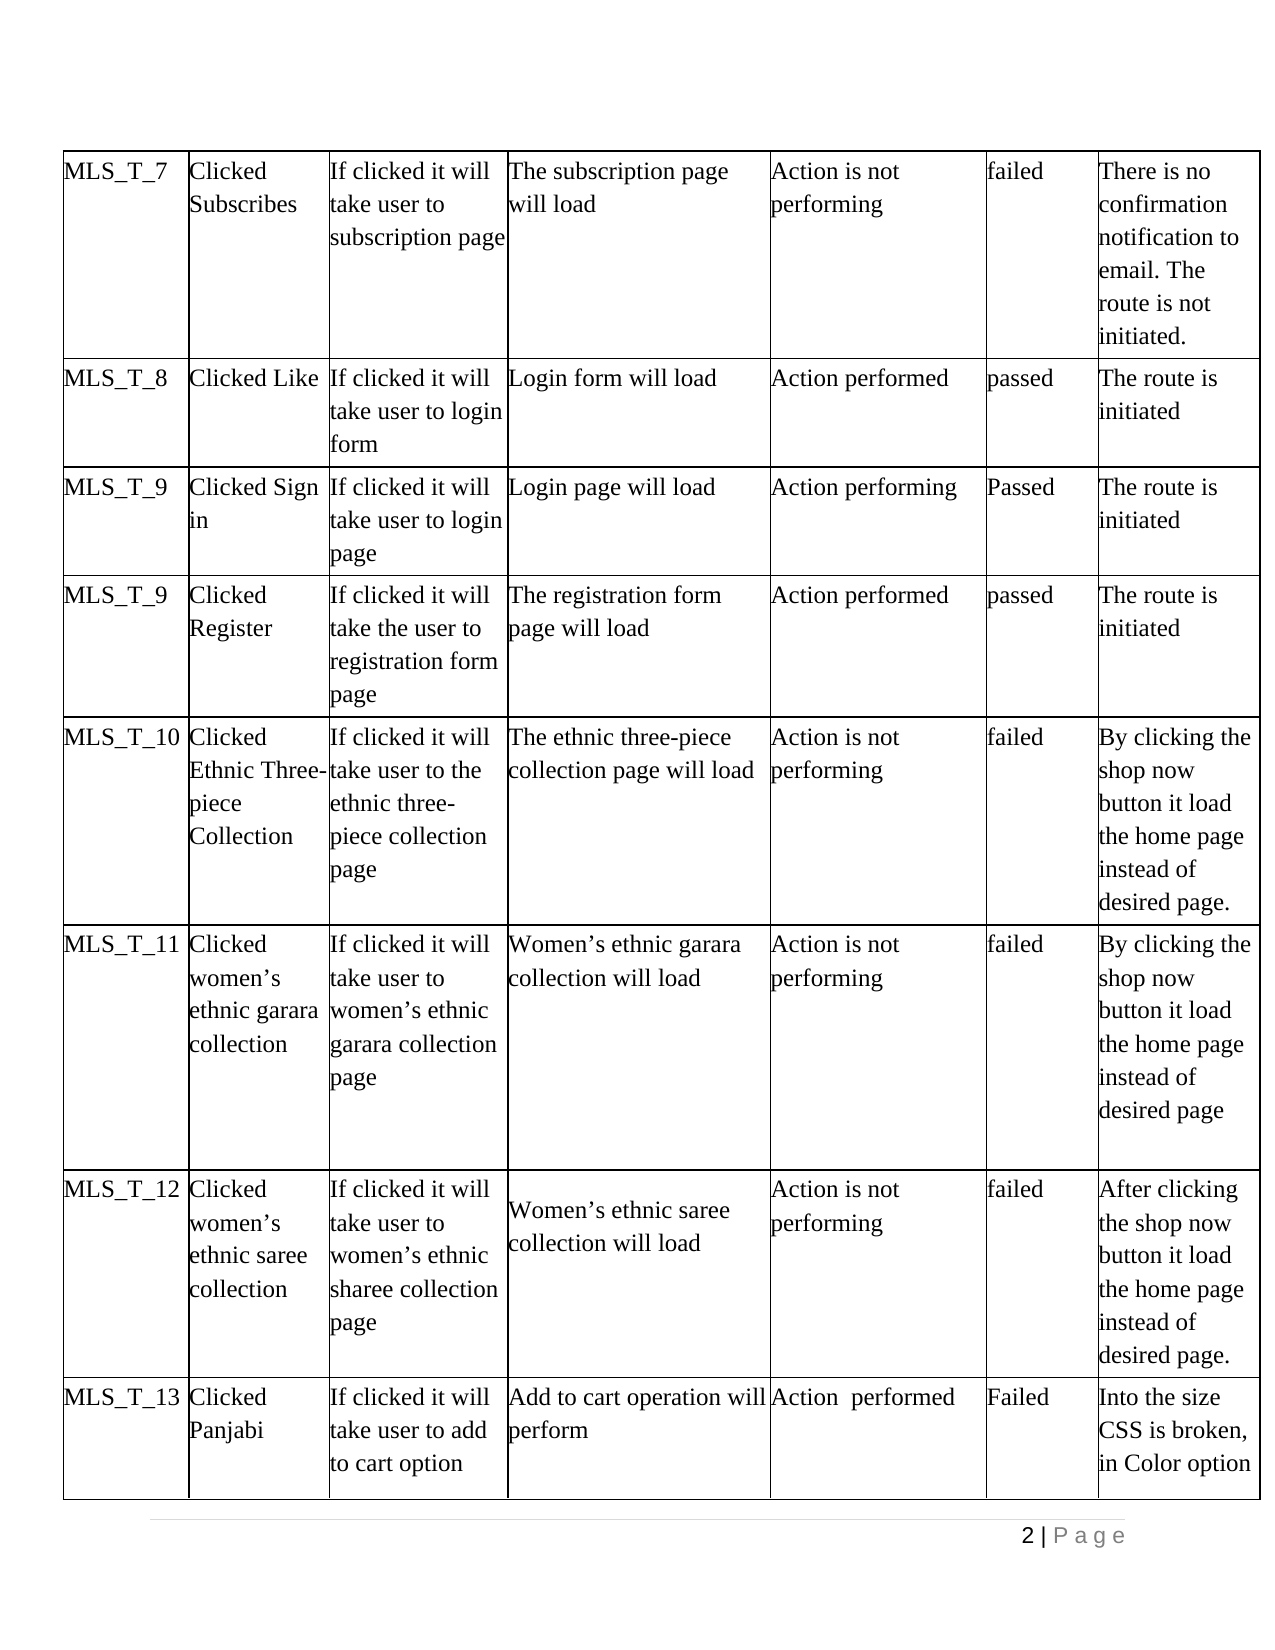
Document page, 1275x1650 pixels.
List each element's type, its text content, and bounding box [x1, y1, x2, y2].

table_cell Failed [987, 1378, 1098, 1498]
table_cell If clicked it will take user to women’s ethnic sharee collection page [330, 1171, 507, 1376]
table_cell Clicked Subscribes [190, 152, 329, 358]
table_cell Action performed [771, 1378, 986, 1498]
table_cell Login form will load [509, 359, 770, 466]
table_cell Login page will load [509, 468, 770, 575]
table_cell MLS_T_12 [64, 1171, 188, 1376]
table_cell The route is initiated [1099, 359, 1259, 466]
table_cell Clicked Panjabi [190, 1378, 329, 1498]
table_cell MLS_T_10 [64, 718, 188, 924]
table_cell failed [987, 718, 1098, 924]
table_cell If clicked it will take the user to registration form page [330, 576, 507, 716]
table_cell MLS_T_8 [64, 359, 188, 466]
table_cell The ethnic three-piece collection page will load [509, 718, 770, 924]
table_cell Action performed [771, 576, 986, 716]
table_cell passed [987, 576, 1098, 716]
table_cell Passed [987, 468, 1098, 575]
table_cell MLS_T_7 [64, 152, 188, 358]
table_cell Clicked Sign in [190, 468, 329, 575]
table_cell MLS_T_11 [64, 926, 188, 1169]
table_cell Clicked Register [190, 576, 329, 716]
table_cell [330, 1378, 507, 1498]
table_cell Women’s ethnic garara collection will load [509, 926, 770, 1169]
table_cell The registration form page will load [509, 576, 770, 716]
table_cell Action is not performing [771, 718, 986, 924]
table_cell The route is initiated [1099, 468, 1259, 575]
table_cell failed [987, 926, 1098, 1169]
table_cell Action performed [771, 359, 986, 466]
table_cell After clicking the shop now button it load the home page instead of desired page. [1099, 1171, 1259, 1376]
table_cell By clicking the shop now button it load the home page instead of desired page [1099, 926, 1259, 1169]
table_cell Action performing [771, 468, 986, 575]
table_cell MLS_T_13 [64, 1378, 188, 1498]
table_cell If clicked it will take user to login form [330, 359, 507, 466]
table_cell Action is not performing [771, 1171, 986, 1376]
table_cell Clicked Like [190, 359, 329, 466]
table_cell Clicked Ethnic Three-piece Collection [190, 718, 329, 924]
table_cell failed [987, 152, 1098, 358]
table_cell The subscription page will load [509, 152, 770, 358]
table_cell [771, 152, 986, 358]
table_cell There is no confirmation notification to email. The route is not initiated. [1099, 152, 1259, 358]
table_cell passed [987, 359, 1098, 466]
table_cell If clicked it will take user to subscription page [330, 152, 507, 358]
table_cell Clicked women’s ethnic garara collection [190, 926, 329, 1169]
table_cell By clicking the shop now button it load the home page instead of desired page. [1099, 718, 1259, 924]
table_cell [509, 1378, 770, 1498]
table_cell MLS_T_9 [64, 576, 188, 716]
table_cell MLS_T_9 [64, 468, 188, 575]
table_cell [1099, 1378, 1259, 1498]
table_cell If clicked it will take user to the ethnic three-piece collection page [330, 718, 507, 924]
table_cell If clicked it will take user to login page [330, 468, 507, 575]
table_cell Action is not performing [771, 926, 986, 1169]
table_cell The route is initiated [1099, 576, 1259, 716]
table_cell If clicked it will take user to women’s ethnic garara collection page [330, 926, 507, 1169]
table_cell Women’s ethnic saree collection will load [509, 1171, 770, 1376]
table_cell failed [987, 1171, 1098, 1376]
table_cell Clicked women’s ethnic saree collection [190, 1171, 329, 1376]
